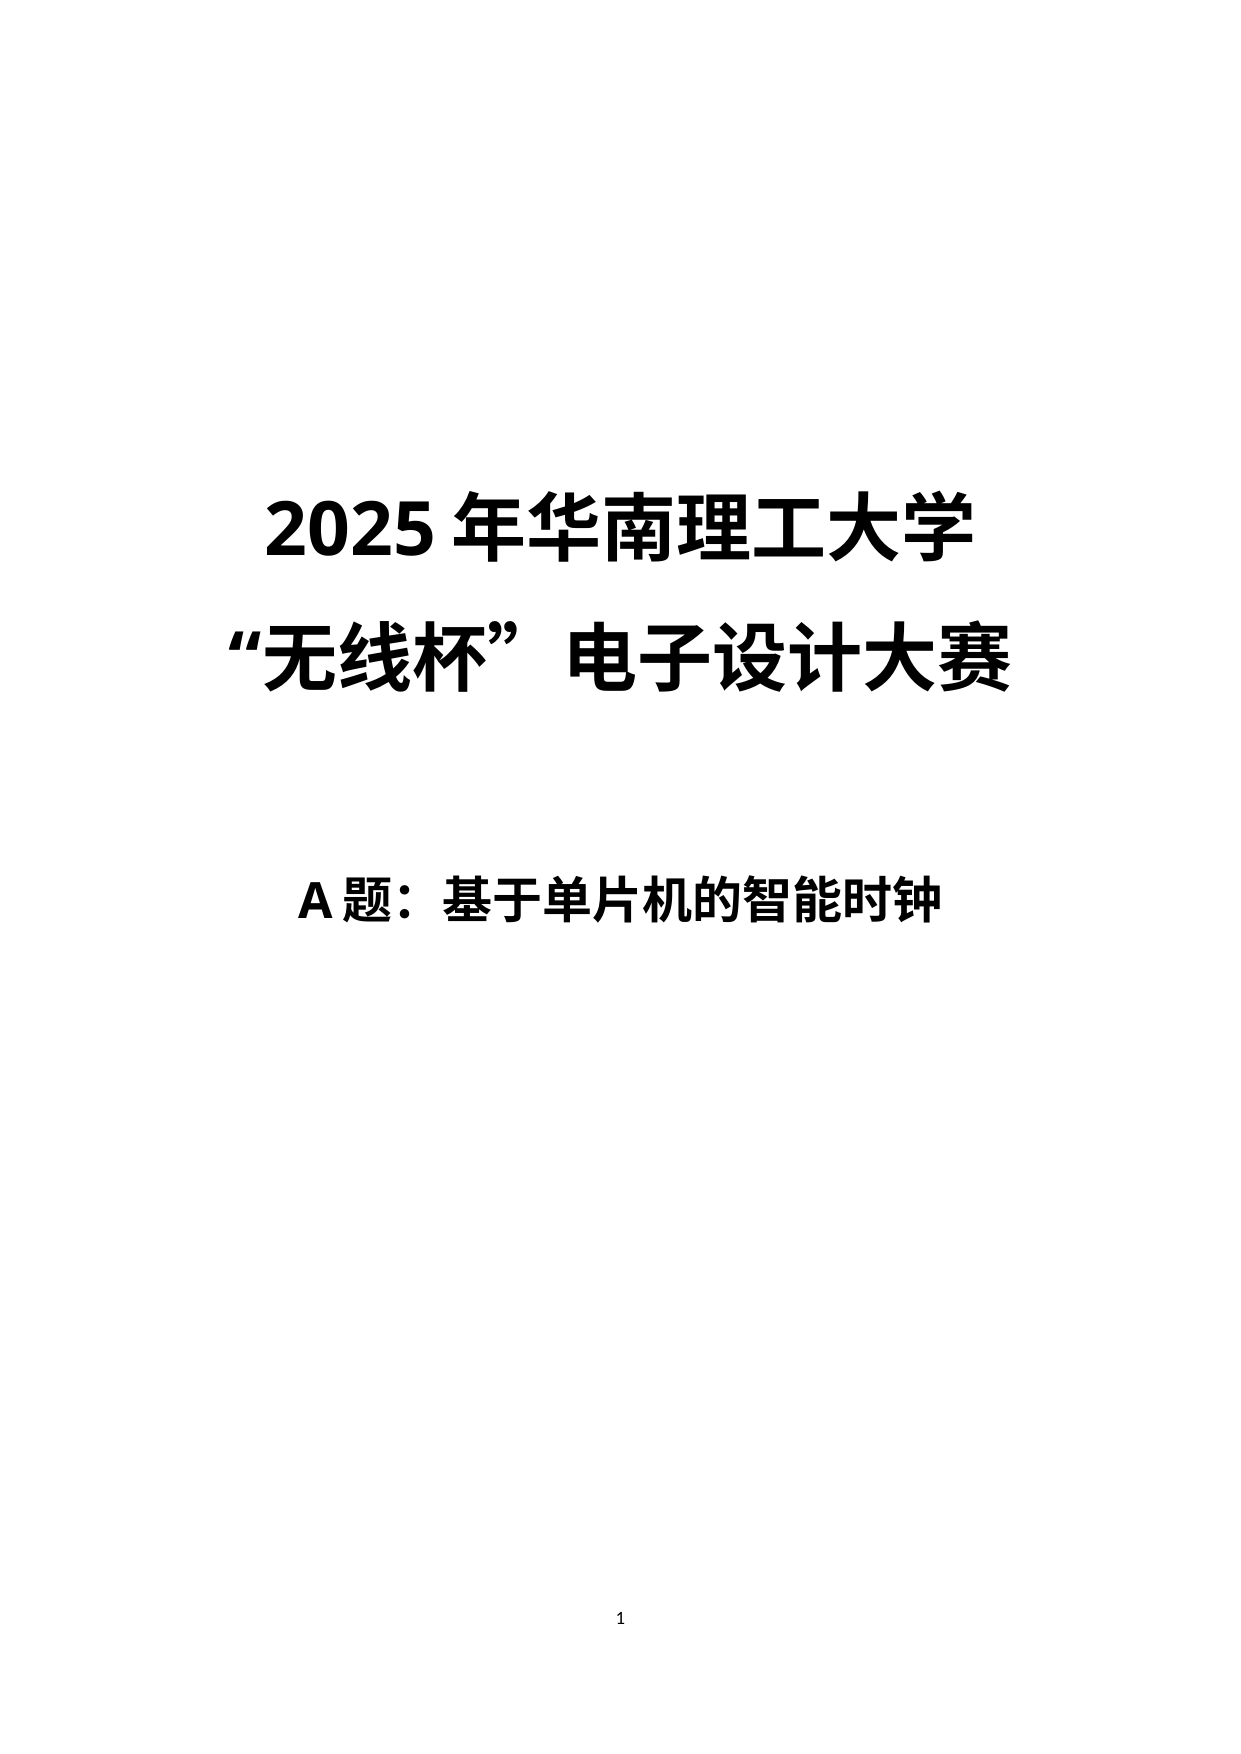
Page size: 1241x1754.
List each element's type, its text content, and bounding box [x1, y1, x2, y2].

text 2025年华南理工大学 [187, 458, 1053, 588]
text “无线杯”电子设计大赛 [187, 588, 1053, 718]
text A题：基于单片机的智能时钟 [187, 848, 1053, 945]
